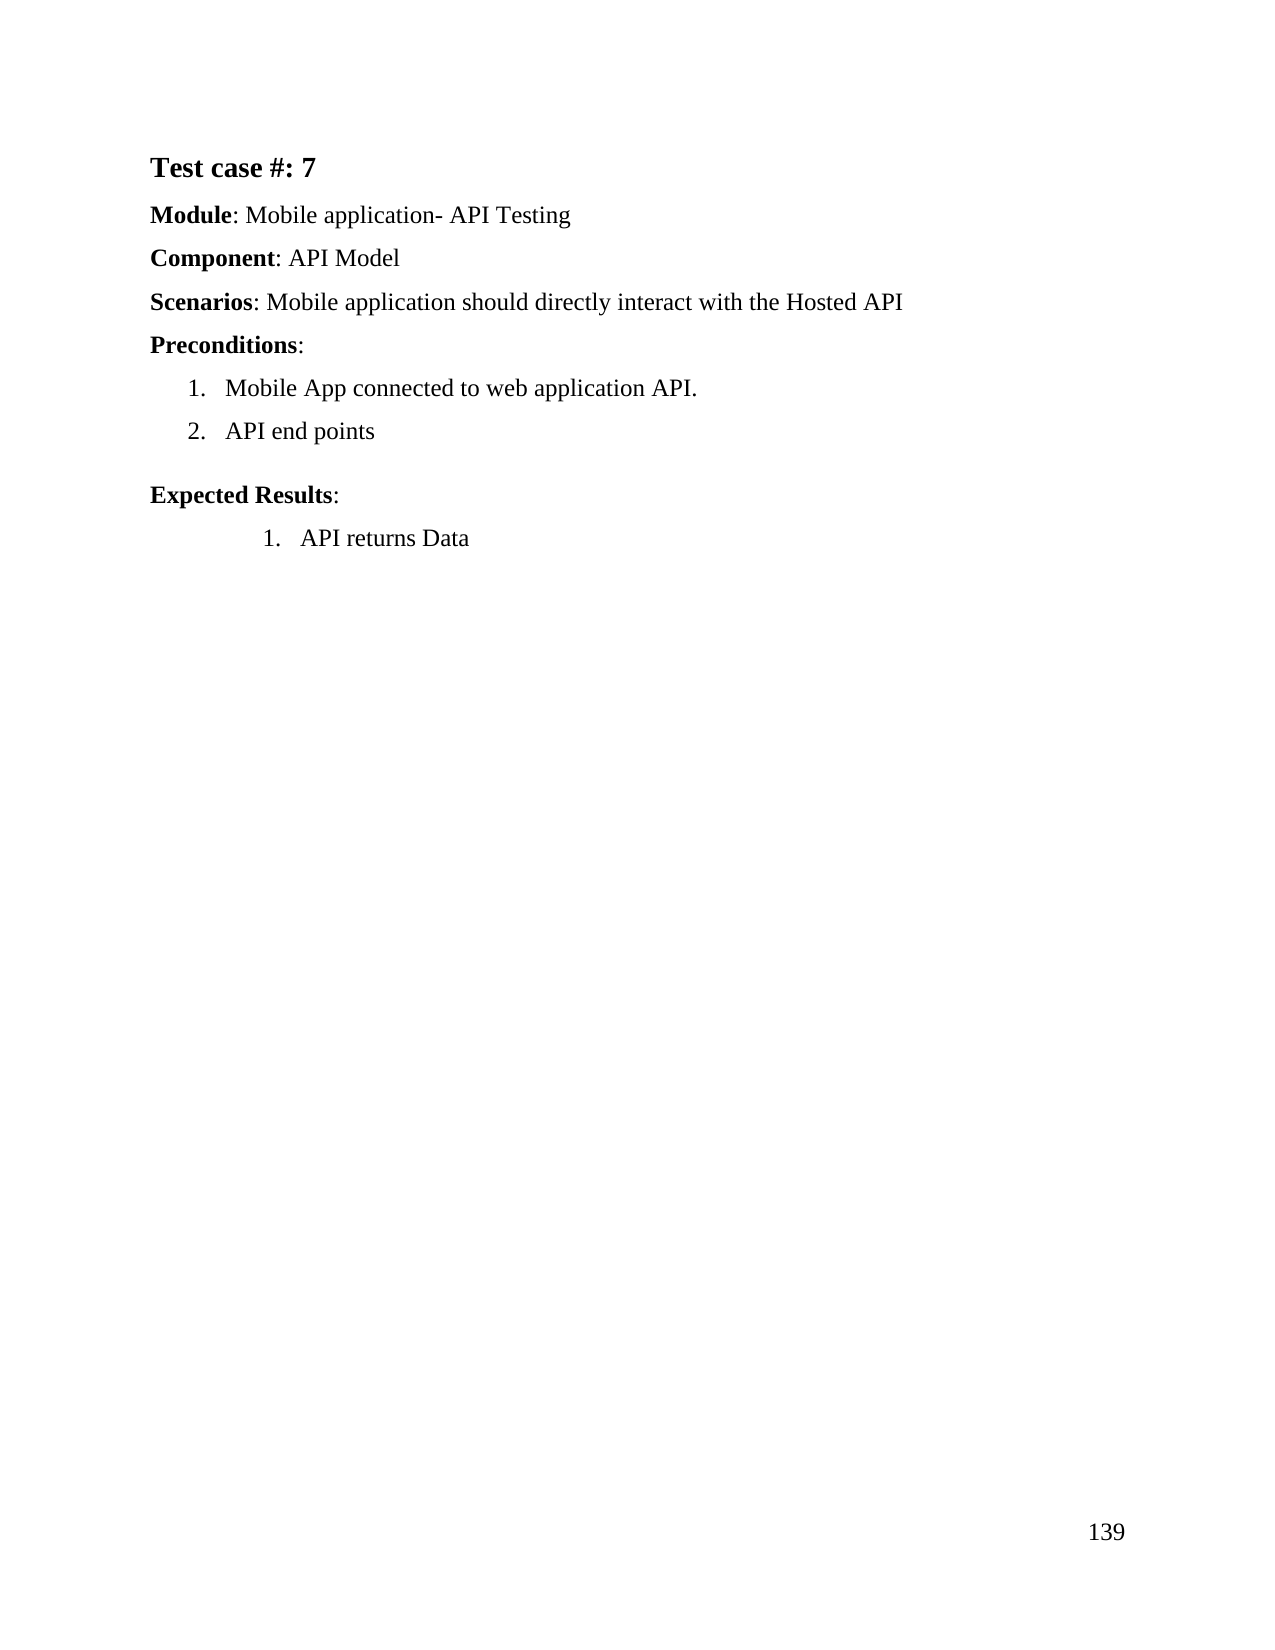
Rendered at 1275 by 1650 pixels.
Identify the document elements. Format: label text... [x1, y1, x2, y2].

list Mobile App connected to web application API. [187, 373, 1125, 402]
text Test case #: 7 [150, 150, 1125, 183]
list API returns Data [262, 523, 1125, 552]
list API end points [187, 416, 1125, 445]
text Module: Mobile application- API Testing [150, 200, 1125, 229]
text Scenarios: Mobile application should directly interact with the Hosted API [150, 287, 1125, 315]
text Component: API Model [150, 243, 1125, 272]
text Expected Results: [150, 480, 1125, 509]
text Preconditions: [150, 330, 1125, 358]
